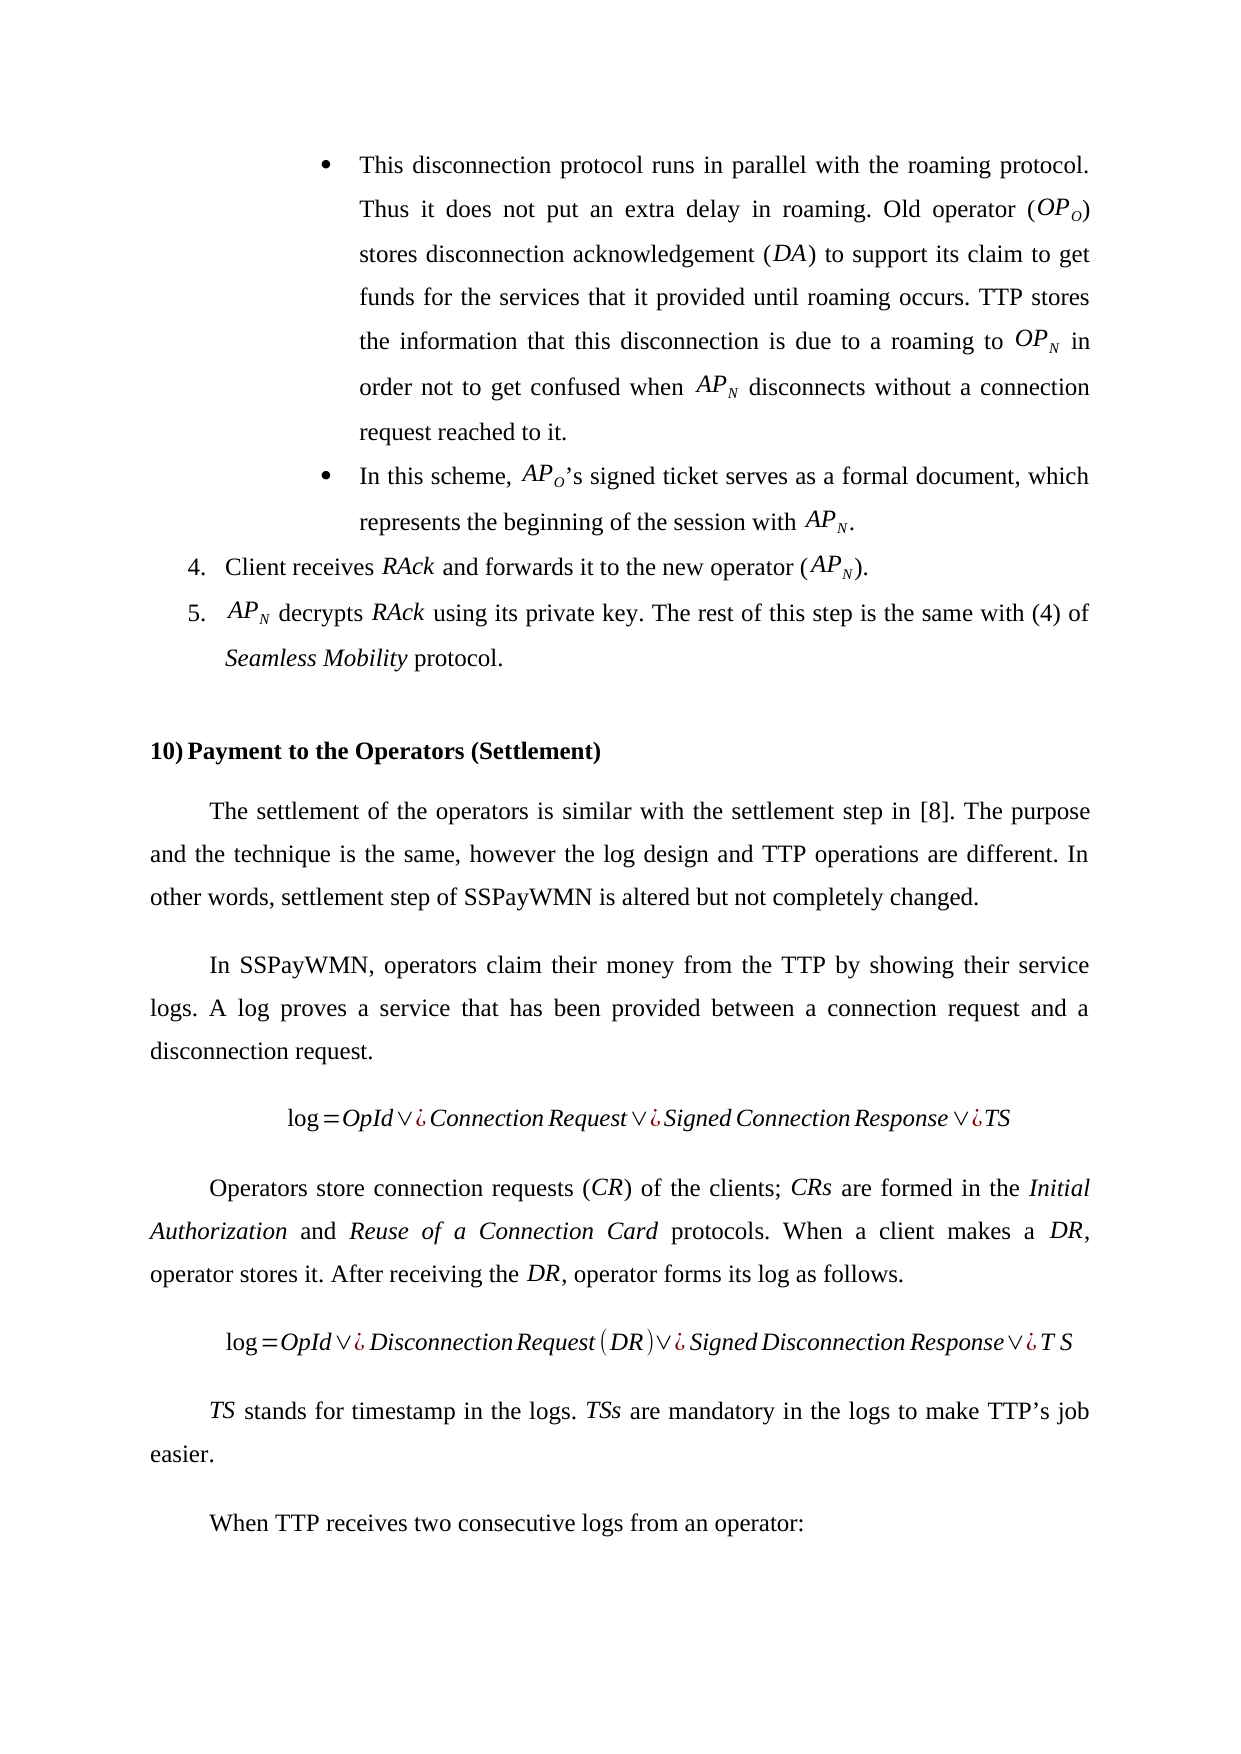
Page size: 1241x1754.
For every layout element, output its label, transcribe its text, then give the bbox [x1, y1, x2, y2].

list decrypts using its private key. The rest of this step is the same with (4) of Seamless Mobility protocol. [187, 597, 1090, 671]
list This disconnection protocol runs in parallel with the roaming protocol. Thus it does not put an extra delay in roaming. Old operator () stores disconnection acknowledgement () to support its claim to get funds for the services that it provided until roaming occurs. TTP stores the information that this disconnection is due to a roaming to in order not to get confused when disconnects without a connection request reached to it. [322, 150, 1090, 445]
list Client receives and forwards it to the new operator (). [187, 551, 1090, 582]
subtitle Payment to the Operators (Settlement) [150, 736, 1090, 764]
text The settlement of the operators is similar with the settlement step in [8]. The purpose and the technique is the same, however the log design and TTP operations are different. In other words, settlement step of SSPayWMN is altered but not completely changed. [150, 796, 1090, 911]
text When TTP receives two consecutive logs from an operator: [150, 1508, 1090, 1536]
text In SSPayWMN, operators claim their money from the TTP by showing their service logs. A log proves a service that has been provided between a connection request and a disconnection request. [150, 950, 1090, 1065]
text Operators store connection requests () of the clients; are formed in the Initial Authorization and Reuse of a Connection Card protocols. When a client makes a , operator stores it. After receiving the , operator forms its log as follows. [150, 1173, 1090, 1288]
list In this scheme, ’s signed ticket serves as a formal document, which represents the beginning of the session with . [322, 460, 1090, 537]
text stands for timestamp in the logs. are mandatory in the logs to make TTP’s job easier. [150, 1396, 1090, 1468]
